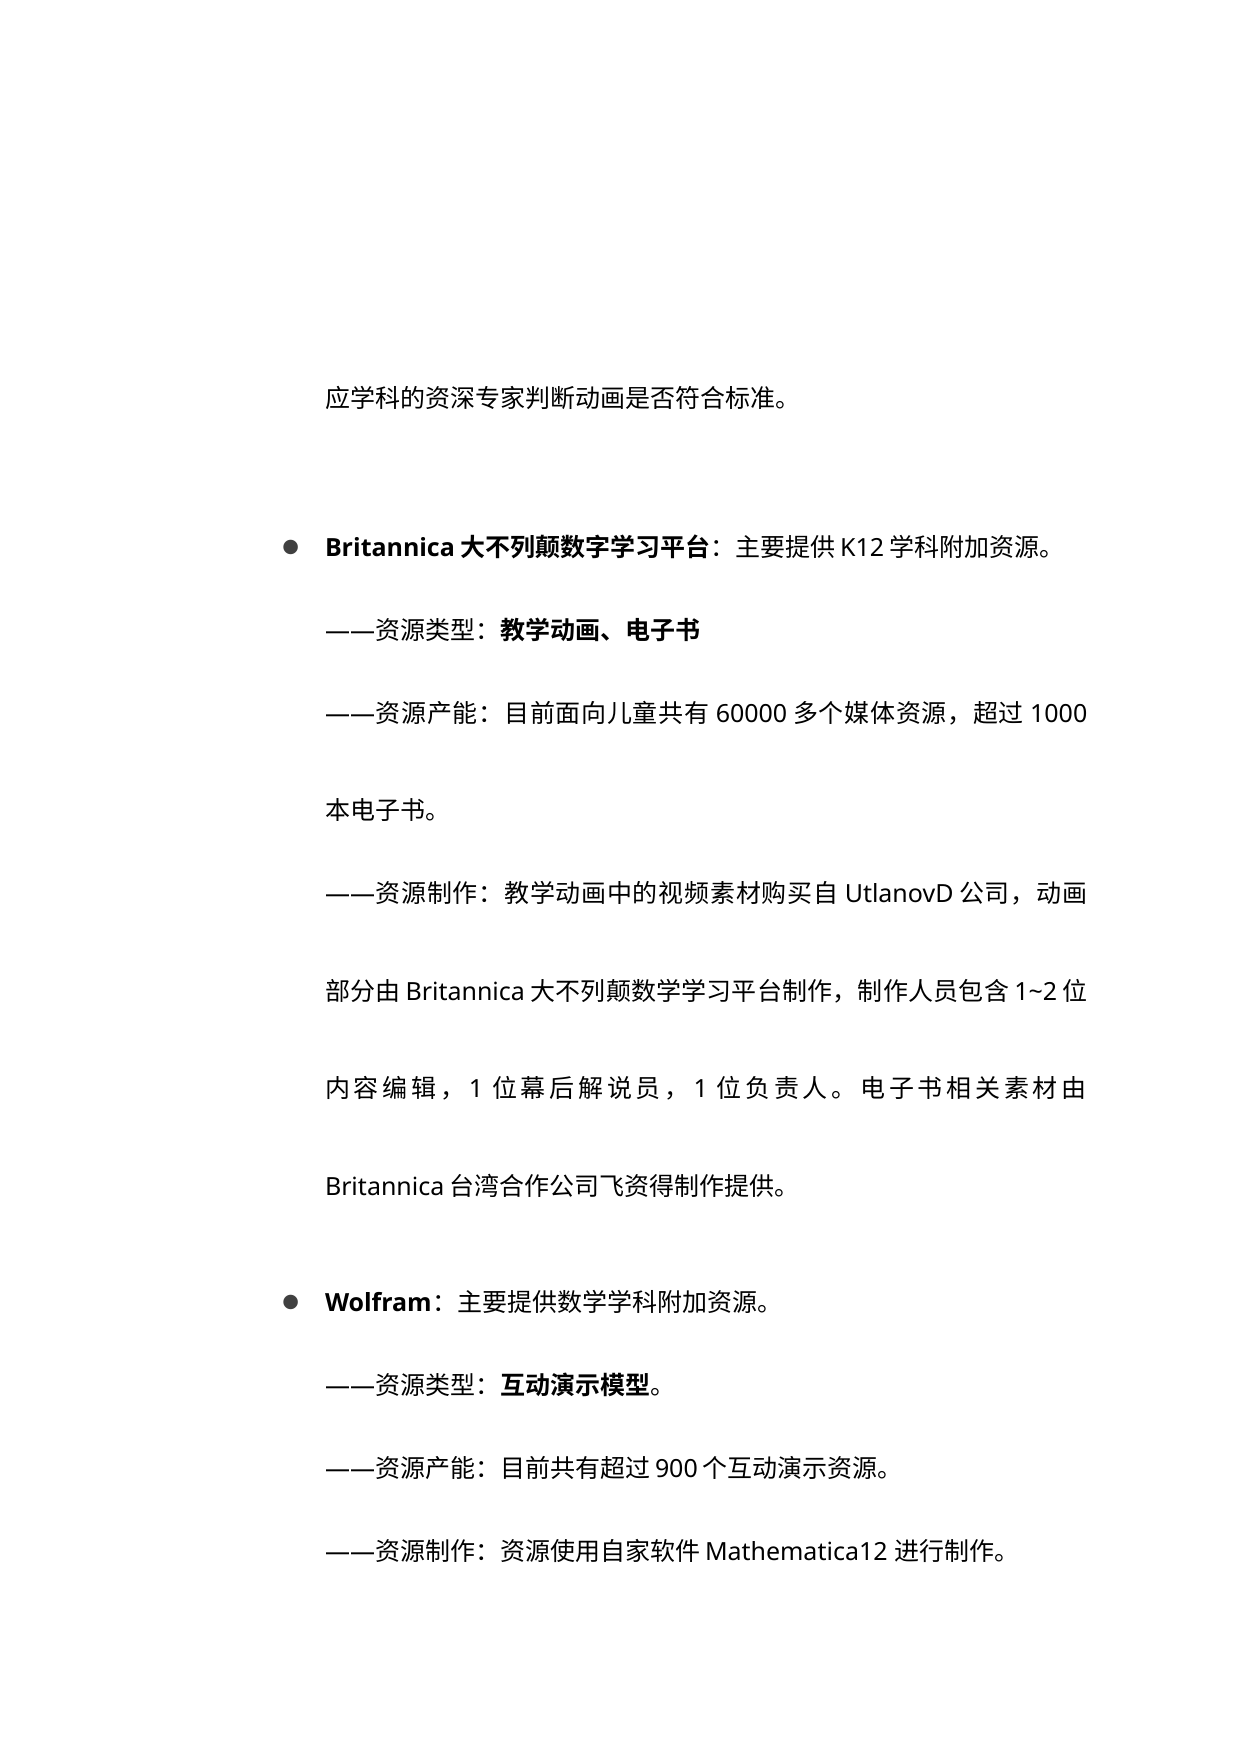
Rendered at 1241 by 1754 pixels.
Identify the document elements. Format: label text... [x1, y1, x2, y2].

text ——资源制作：教学动画中的视频素材购买自UtlanovD公司，动画部分由Britannica大不列颠数学学习平台制作，制作人员包含1~2位内容编辑，1位幕后解说员，1位负责人。电子书相关素材由Britannica台湾合作公司飞资得制作提供。 [325, 859, 1087, 1217]
list Britannica大不列颠数字学习平台：主要提供K12学科附加资源。 [281, 513, 1087, 578]
text ——资源产能：目前共有超过900个互动演示资源。 [325, 1434, 1087, 1499]
text ——资源产能：目前面向儿童共有60000多个媒体资源，超过1000本电子书。 [325, 679, 1087, 841]
list Wolfram：主要提供数学学科附加资源。 [281, 1268, 1087, 1333]
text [325, 364, 1087, 429]
text ——资源类型：互动演示模型。 [325, 1351, 1087, 1416]
text ——资源制作：资源使用自家软件Mathematica12 进行制作。 [325, 1517, 1087, 1582]
text ——资源类型：教学动画、电子书 [325, 596, 1087, 661]
